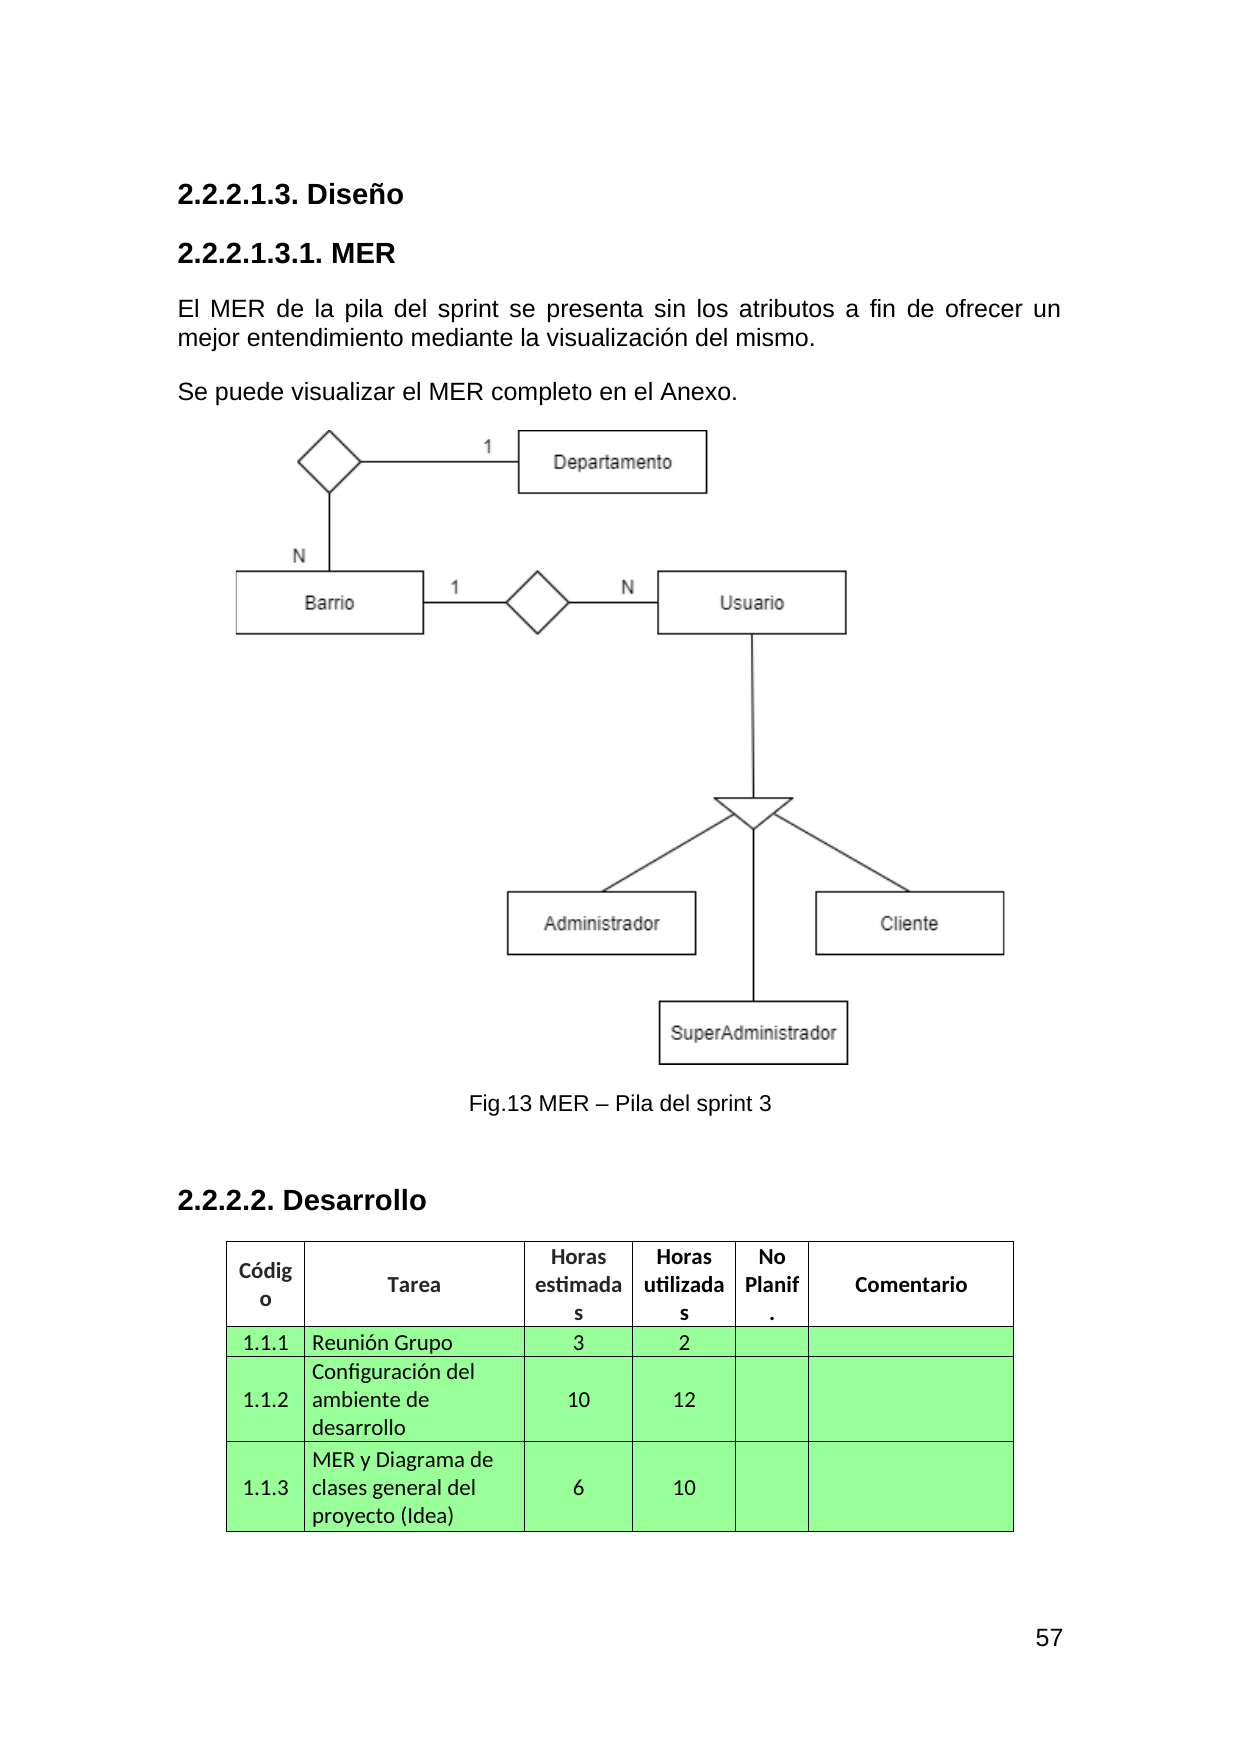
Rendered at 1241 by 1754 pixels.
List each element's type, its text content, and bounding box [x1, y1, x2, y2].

table_cell 6 [525, 1442, 632, 1531]
table_cell [736, 1442, 808, 1531]
table_cell [809, 1442, 1013, 1531]
table_cell Configuración del ambiente de desarrollo [305, 1357, 524, 1441]
table_cell 1.1.3 [227, 1442, 304, 1531]
table_cell 10 [633, 1442, 735, 1531]
text Fig.13 MER – Pila del sprint 3 [189, 1090, 1051, 1116]
table_cell 2 [633, 1327, 735, 1356]
table_cell 10 [525, 1357, 632, 1441]
table_header Horas estimadas [525, 1242, 632, 1326]
table_header Comentario [809, 1242, 1013, 1326]
table_cell [809, 1327, 1013, 1356]
table_cell [809, 1357, 1013, 1441]
text 2.2.2.1.3.1. MER [177, 236, 1063, 269]
table_cell MER y Diagrama de clases general del proyecto (Idea) [305, 1442, 524, 1531]
table_cell 1.1.1 [227, 1327, 304, 1356]
text El MER de la pila del sprint se presenta sin los atributos a fin de ofrecer un mejor entendimiento mediante la visualización del mismo. [177, 294, 1063, 352]
text 2.2.2.1.3. Diseño [177, 177, 1063, 211]
table_header Código [227, 1242, 304, 1326]
table_cell 1.1.2 [227, 1357, 304, 1441]
text 2.2.2.2. Desarrollo [177, 1182, 1063, 1216]
table_cell 3 [525, 1327, 632, 1356]
table_header No Planif. [736, 1242, 808, 1326]
picture [235, 430, 1005, 1065]
table_header Tarea [305, 1242, 524, 1326]
table_cell [736, 1327, 808, 1356]
table_cell Reunión Grupo [305, 1327, 524, 1356]
table_cell 12 [633, 1357, 735, 1441]
table_header Horas utilizadas [633, 1242, 735, 1326]
text Se puede visualizar el MER completo en el Anexo. [177, 377, 1063, 406]
table_cell [736, 1357, 808, 1441]
